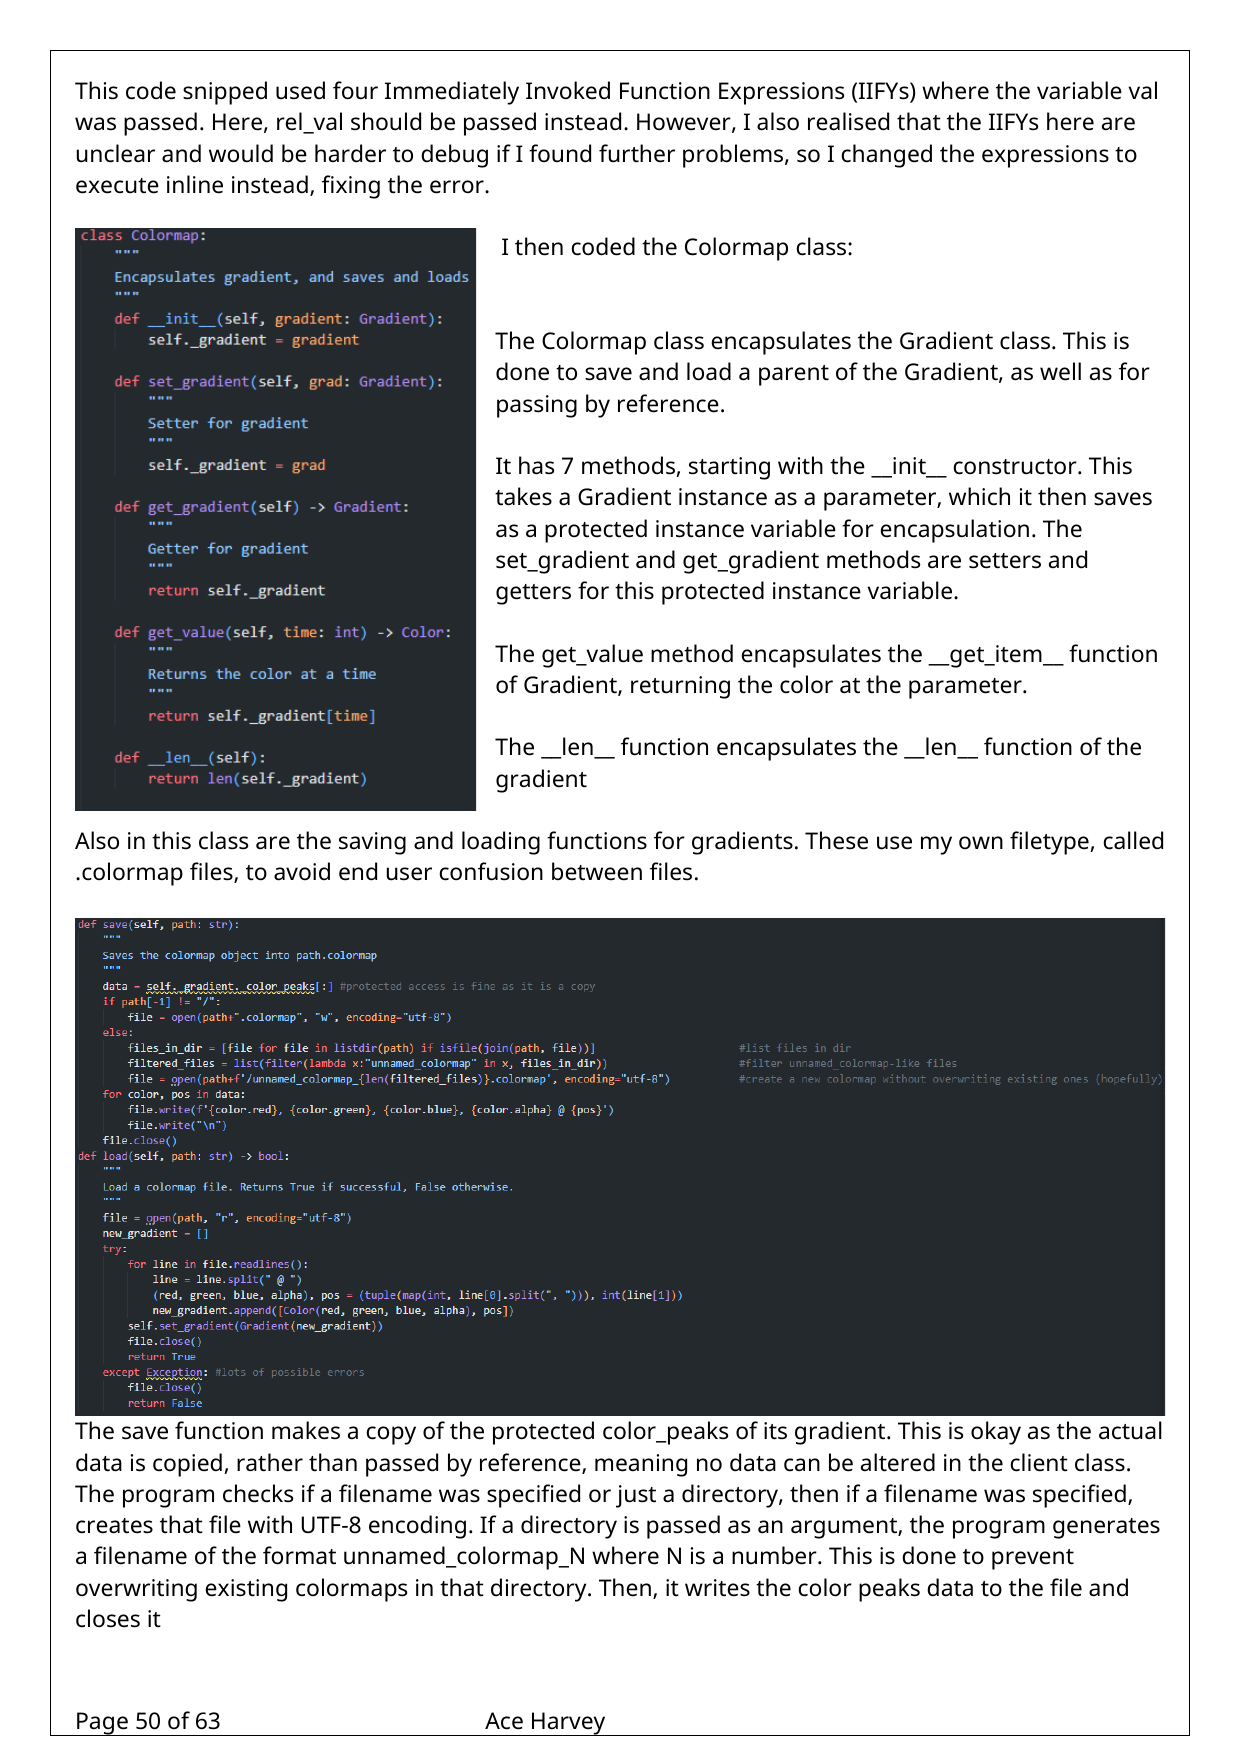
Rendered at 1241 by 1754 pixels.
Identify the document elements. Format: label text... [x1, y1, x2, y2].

text I then coded the Colormap class: [477, 231, 1165, 262]
text It has 7 methods, starting with the __init__ constructor. This takes a Gradient instance as a parameter, which it then saves as a protected instance variable for encapsulation. The set_gradient and get_gradient methods are setters and getters for this protected instance variable. [477, 450, 1165, 606]
text The Colormap class encapsulates the Gradient class. This is done to save and load a parent of the Gradient, as well as for passing by reference. [477, 325, 1165, 419]
text The get_value method encapsulates the __get_item__ function of Gradient, returning the color at the parameter. [477, 637, 1165, 700]
picture [75, 918, 1166, 1416]
text The __len__ function encapsulates the __len__ function of the gradient [477, 731, 1165, 794]
text The save function makes a copy of the protected color_peaks of its gradient. This is okay as the actual data is copied, rather than passed by reference, meaning no data can be altered in the client class. The program checks if a filename was specified or just a directory, then if a filename was specified, creates that file with UTF-8 encoding. If a directory is passed as an argument, the program generates a filename of the format unnamed_colormap_N where N is a number. This is done to prevent overwriting existing colormaps in that directory. Then, it writes the color peaks data to the file and closes it [75, 1416, 1165, 1634]
text This code snipped used four Immediately Invoked Function Expressions (IIFYs) where the variable val was passed. Here, rel_val should be passed instead. However, I also realised that the IIFYs here are unclear and would be harder to debug if I found further problems, so I changed the expressions to execute inline instead, fixing the error. [75, 75, 1165, 200]
text Also in this class are the saving and loading functions for gradients. These use my own filetype, called .colormap files, to avoid end user confusion between files. [75, 825, 1165, 887]
picture [75, 228, 477, 811]
